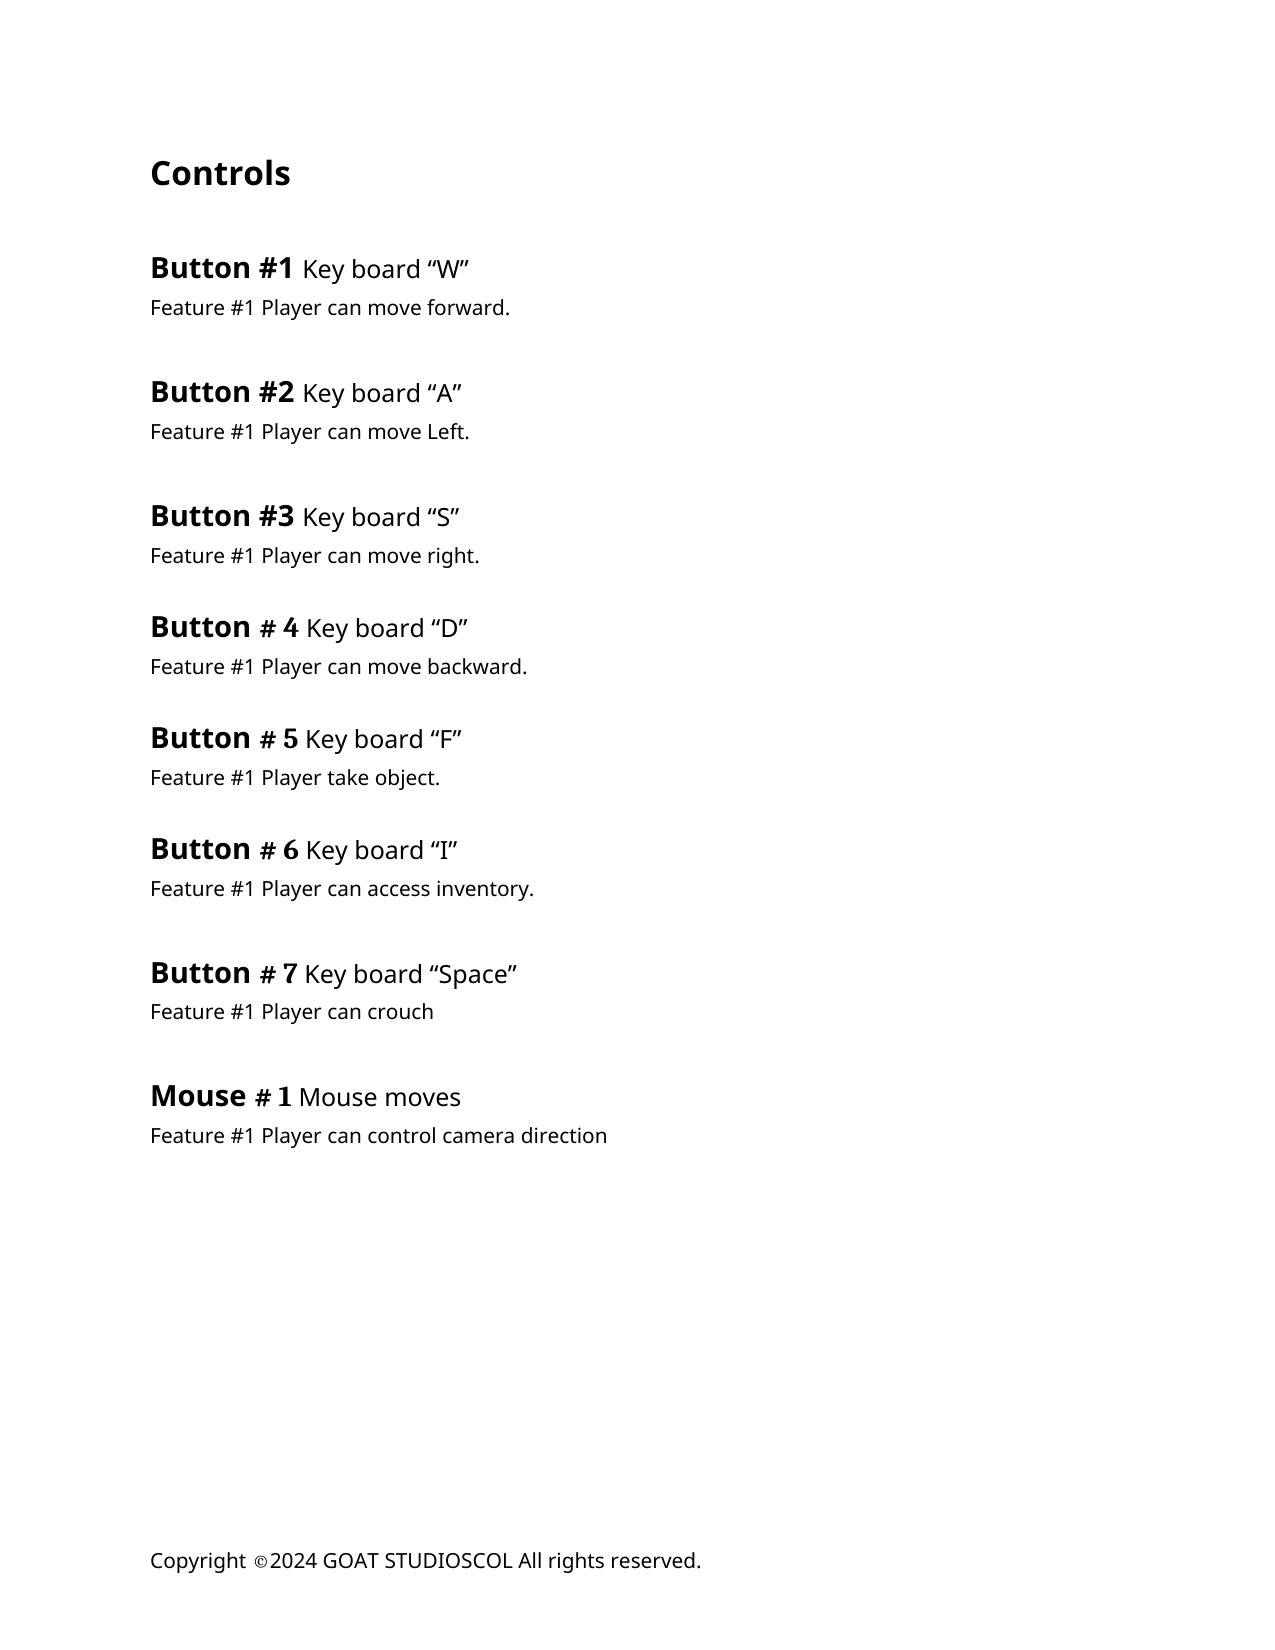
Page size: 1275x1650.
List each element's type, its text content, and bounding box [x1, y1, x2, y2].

text Button # 7 Key board “Space” [150, 952, 1125, 992]
text Feature #1 Player can move Left. [150, 417, 1125, 446]
text Feature #1 Player take object. [150, 763, 1125, 791]
text Feature #1 Player can move backward. [150, 652, 1125, 680]
text Feature #1 Player can control camera direction [150, 1121, 1125, 1150]
text Feature #1 Player can move right. [150, 541, 1125, 569]
text Feature #1 Player can crouch [150, 997, 1125, 1026]
text Button # 6 Key board “I” [150, 828, 1125, 868]
text Mouse # 1 Mouse moves [150, 1076, 1125, 1115]
text Button #1 Key board “W” [150, 248, 1125, 287]
text Button #3 Key board “S” [150, 496, 1125, 535]
text Button #2 Key board “A” [150, 372, 1125, 411]
text Button # 5 Key board “F” [150, 717, 1125, 757]
text Feature #1 Player can access inventory. [150, 874, 1125, 902]
text Button # 4 Key board “D” [150, 606, 1125, 646]
text Controls [150, 150, 1125, 195]
text Feature #1 Player can move forward. [150, 293, 1125, 322]
